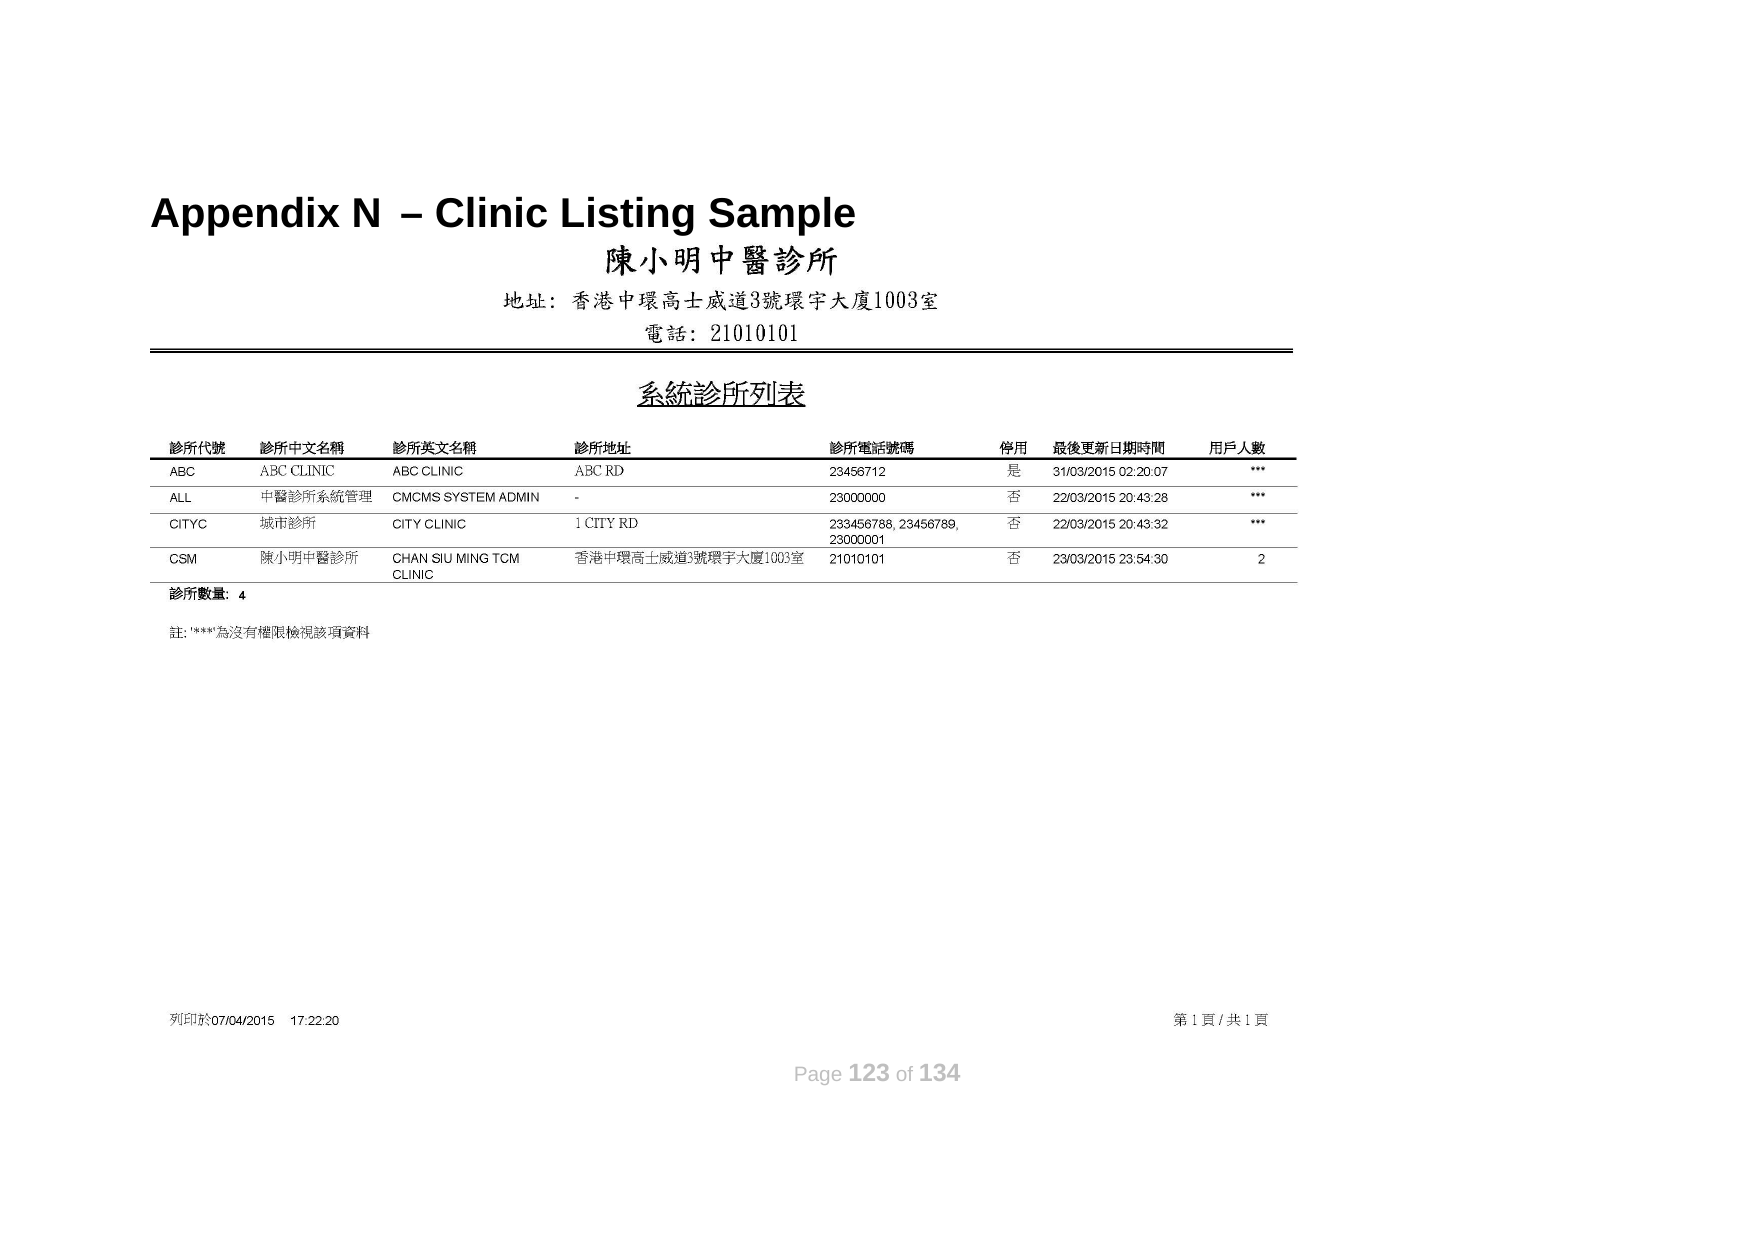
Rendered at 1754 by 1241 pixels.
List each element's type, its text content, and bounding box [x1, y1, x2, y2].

subtitle – Clinic Listing Sample [150, 189, 1604, 237]
picture [150, 237, 1332, 1053]
